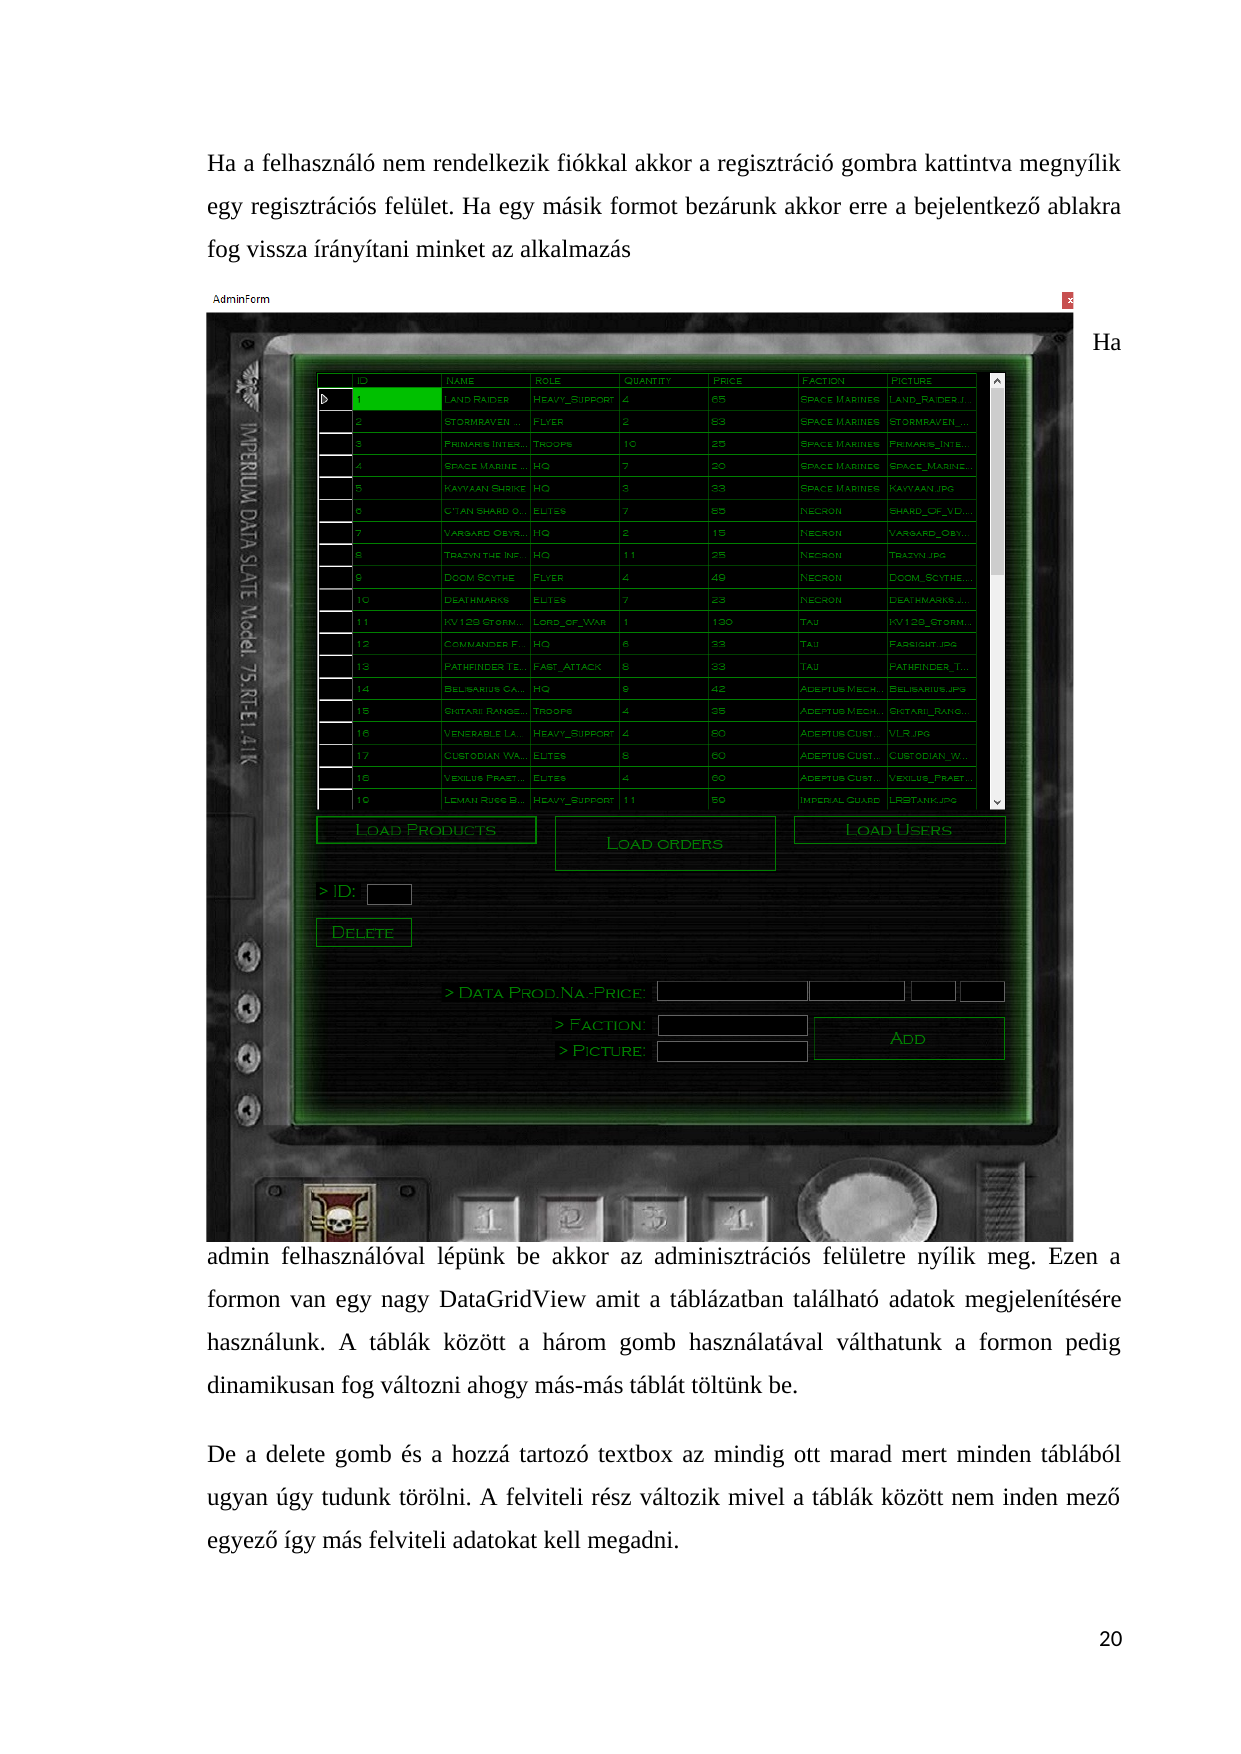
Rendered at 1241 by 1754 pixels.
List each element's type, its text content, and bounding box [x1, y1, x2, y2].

picture [206, 288, 1074, 1242]
text Ha a felhasználó nem rendelkezik fiókkal akkor a regisztráció gombra kattintva megnyílik egy regisztrációs felület. Ha egy másik formot bezárunk akkor erre a bejelentkező ablakra fog vissza írányítani minket az alkalmazás [207, 148, 1122, 263]
text De a delete gomb és a hozzá tartozó textbox az mindig ott marad mert minden táblából ugyan úgy tudunk törölni. A felviteli rész változik mivel a táblák között nem inden mező egyező így más felviteli adatokat kell megadni. [207, 1439, 1122, 1554]
